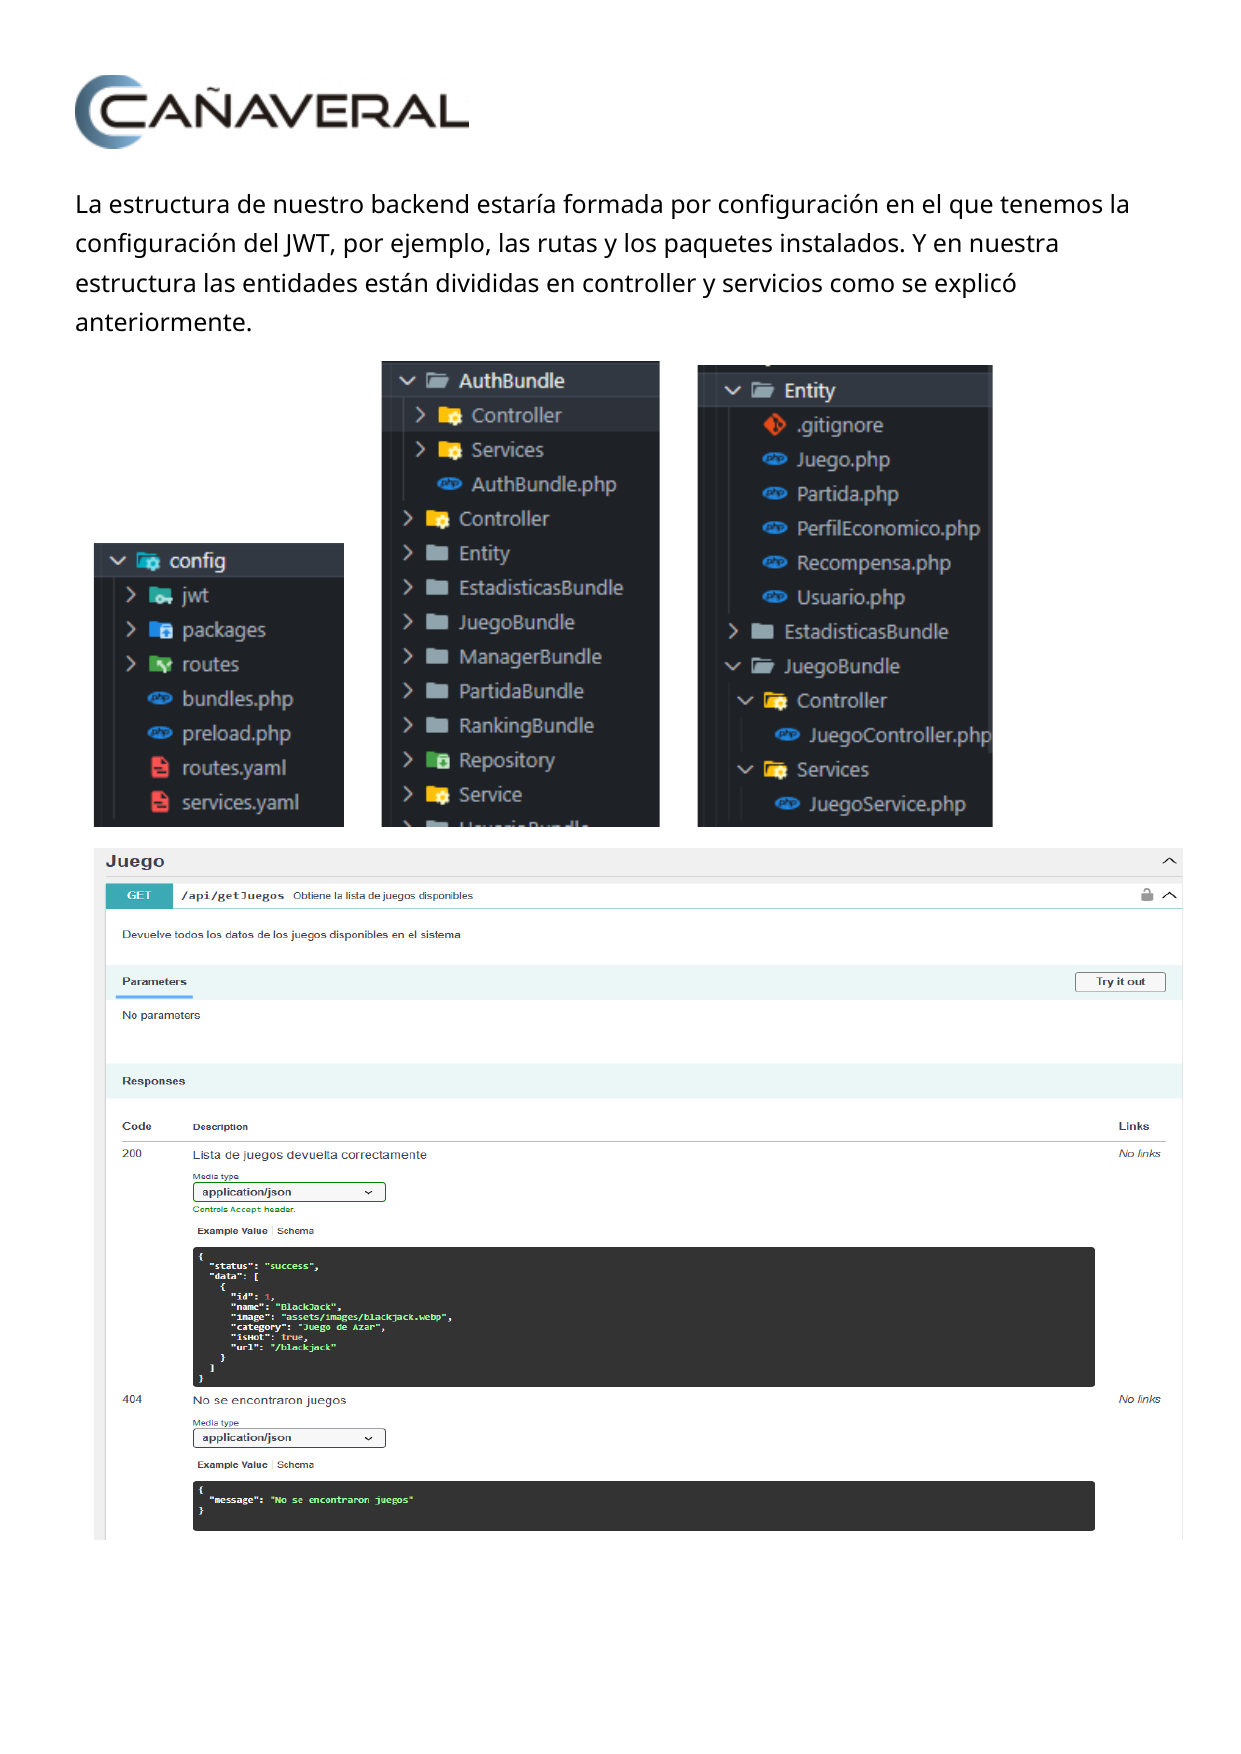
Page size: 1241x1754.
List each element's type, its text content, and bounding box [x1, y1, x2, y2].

text La estructura de nuestro backend estaría formada por configuración en el que tenemos la configuración del JWT, por ejemplo, las rutas y los paquetes instalados. Y en nuestra estructura las entidades están divididas en controller y servicios como se explicó anteriormente. [75, 186, 1165, 339]
